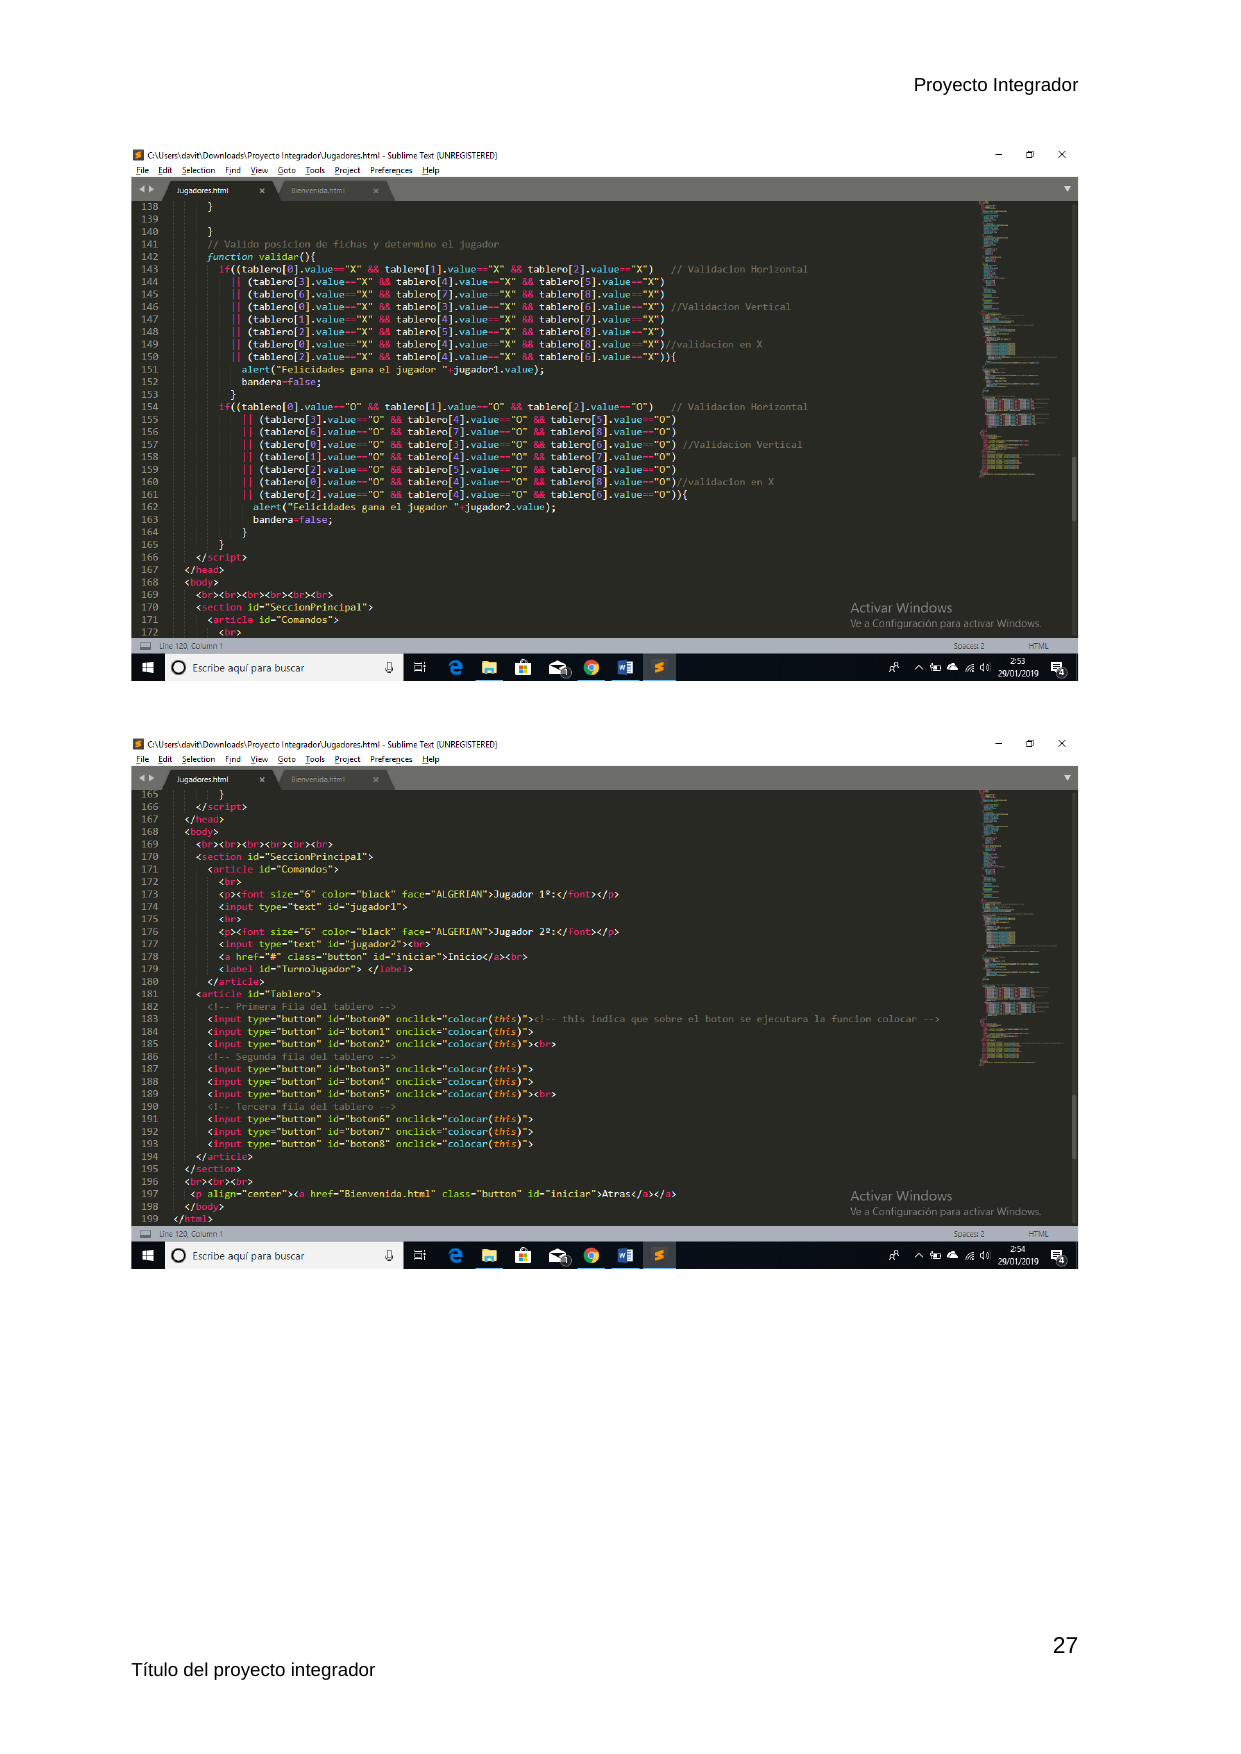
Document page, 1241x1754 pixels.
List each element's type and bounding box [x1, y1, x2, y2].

picture [131, 147, 1079, 681]
picture [131, 736, 1079, 1269]
